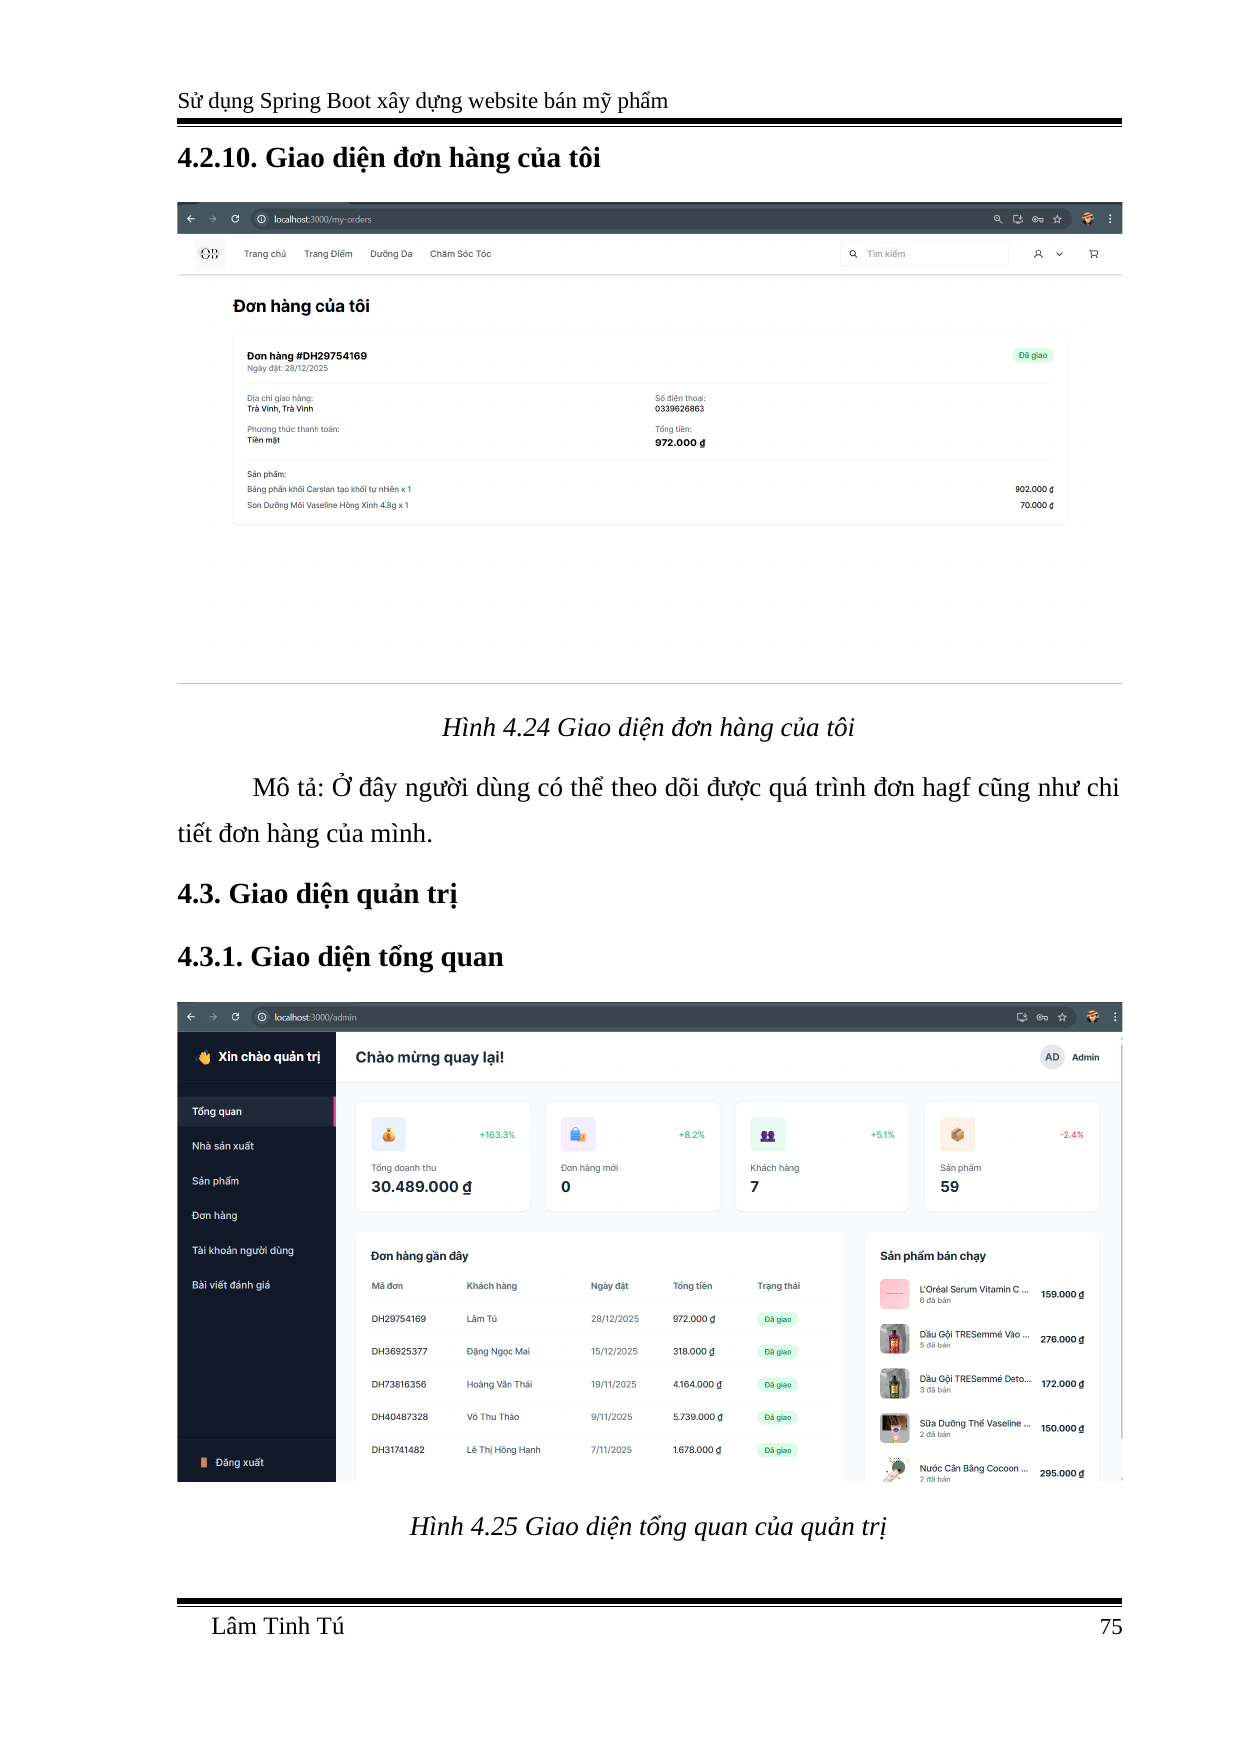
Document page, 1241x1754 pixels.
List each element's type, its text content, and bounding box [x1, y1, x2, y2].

text Mô tả: Ở đây người dùng có thể theo dõi được quá trình đơn hagf cũng như chi tiết đơn hàng của mình. [177, 771, 1122, 848]
picture [177, 202, 1123, 684]
subtitle Giao diện đơn hàng của tôi [177, 140, 1122, 173]
subtitle Giao diện quản trị [177, 876, 1122, 910]
picture [177, 1002, 1123, 1482]
subtitle Giao diện tổng quan [177, 939, 1122, 973]
